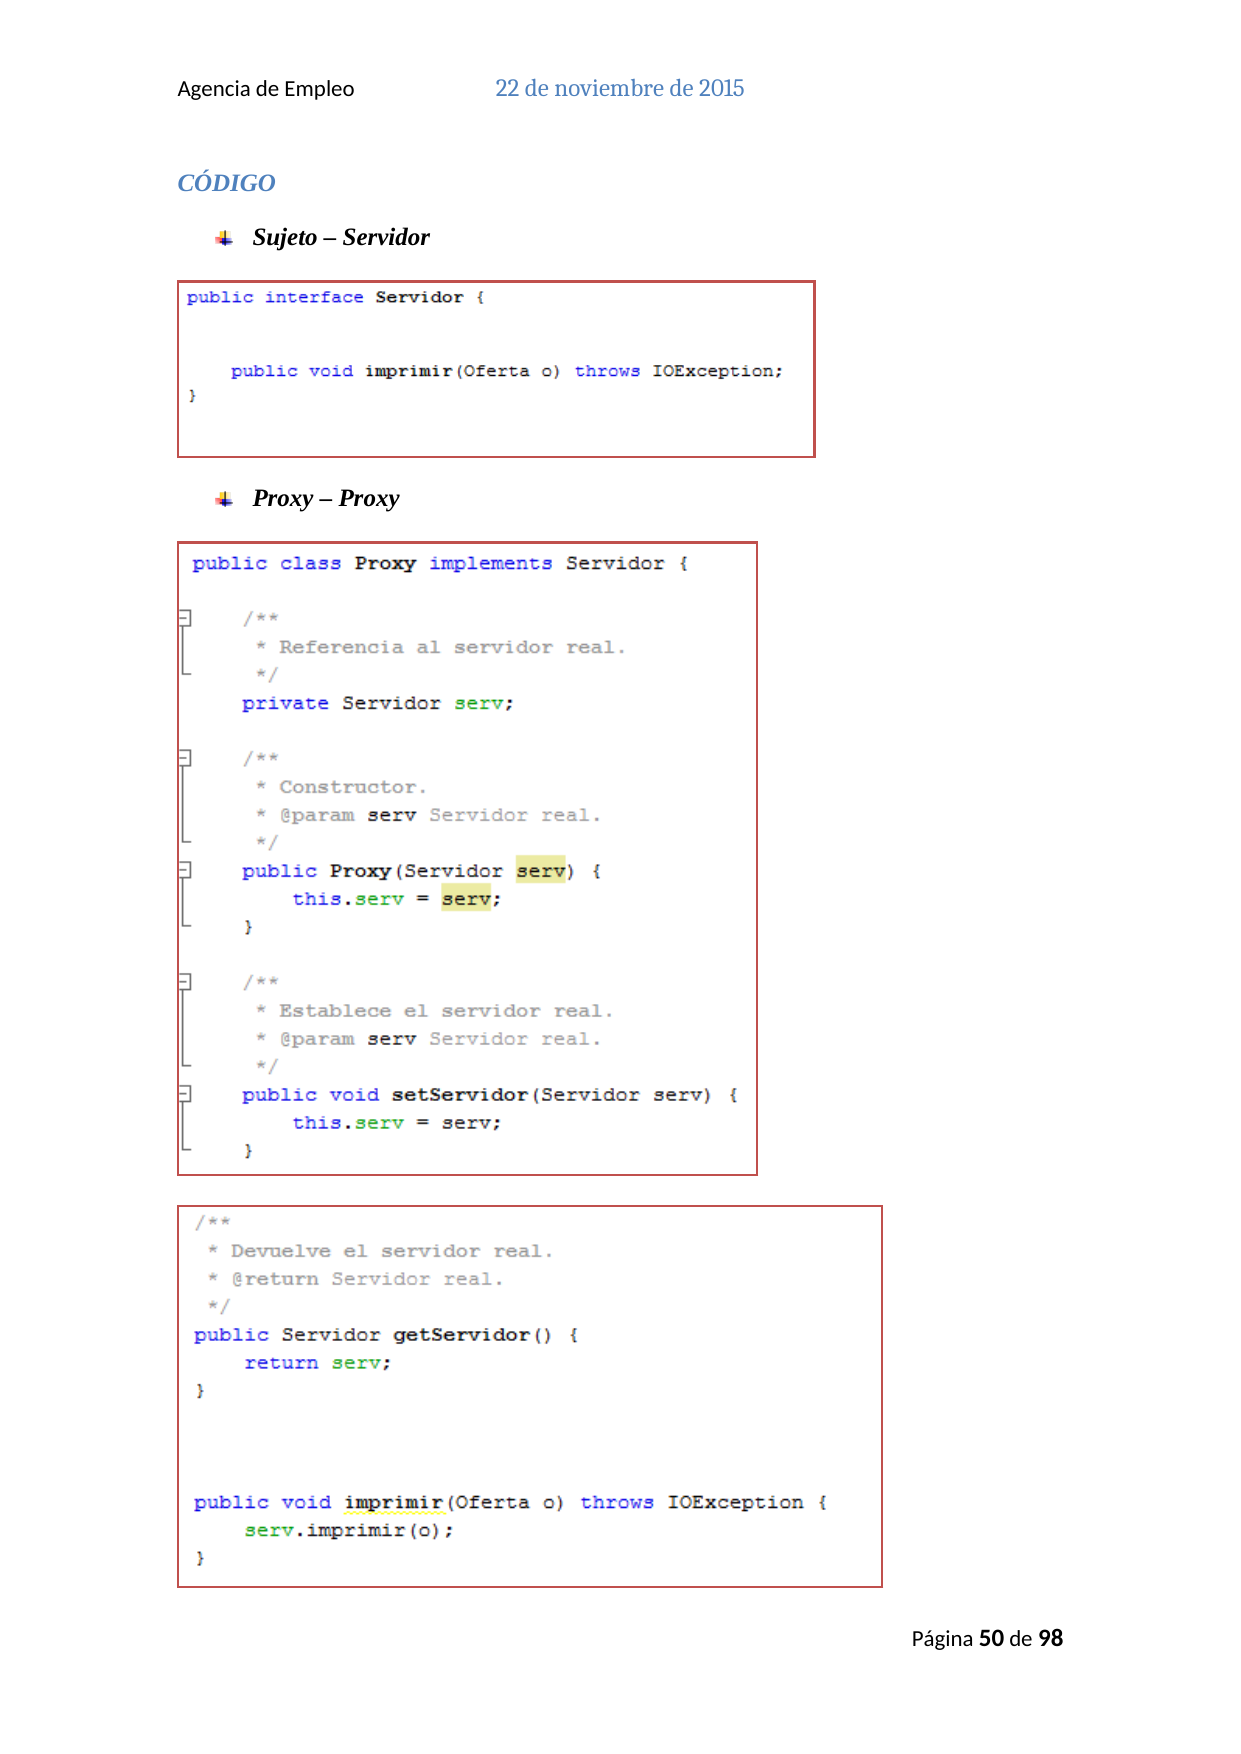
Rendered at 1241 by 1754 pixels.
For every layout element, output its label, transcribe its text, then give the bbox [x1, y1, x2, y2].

subtitle Sujeto – Servidor [215, 222, 1063, 251]
picture [179, 1207, 881, 1586]
subtitle Proxy – Proxy [215, 483, 1063, 512]
picture [215, 229, 233, 246]
subtitle CÓDIGO [177, 168, 1063, 197]
picture [179, 283, 813, 456]
picture [179, 544, 756, 1174]
picture [215, 490, 233, 507]
